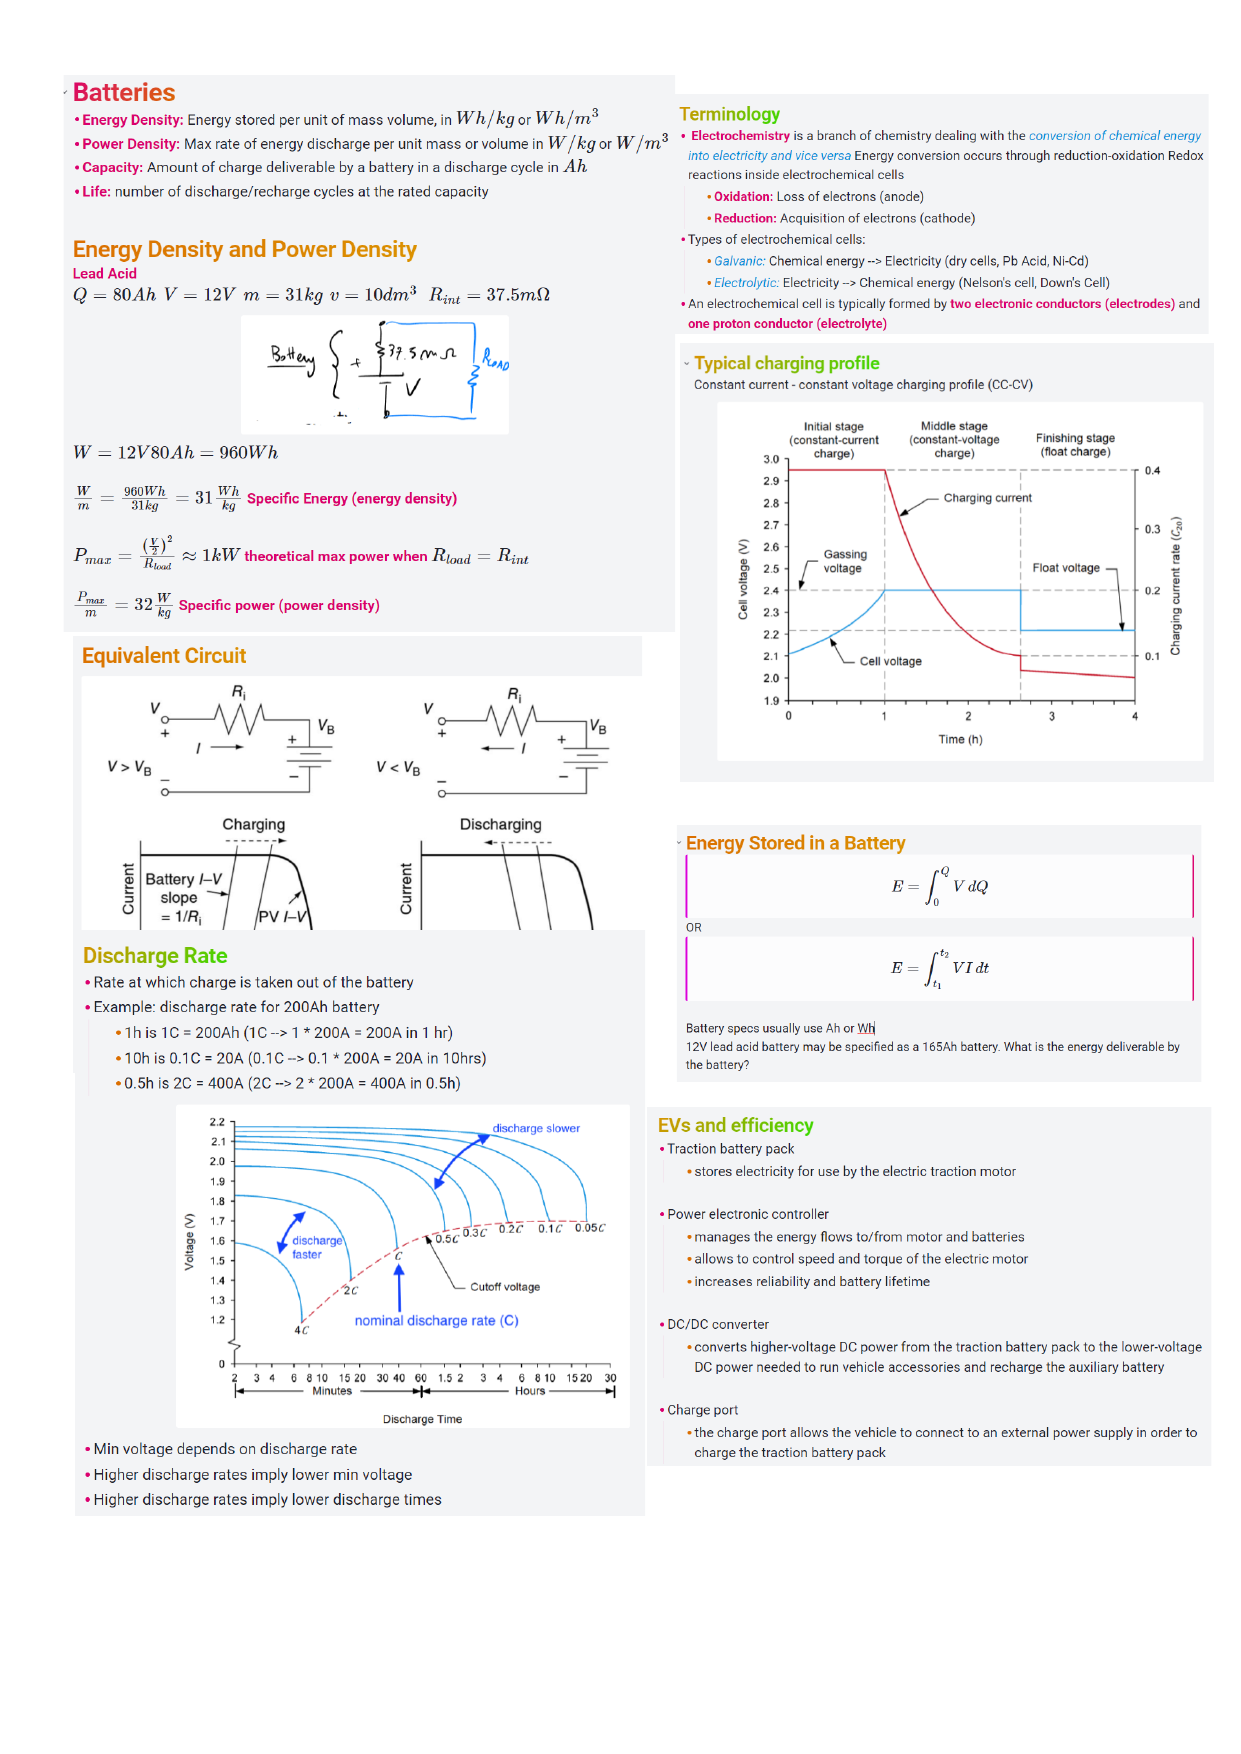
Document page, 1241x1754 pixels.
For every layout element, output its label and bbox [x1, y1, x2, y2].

picture [73, 636, 646, 1516]
picture [676, 825, 1202, 1082]
picture [63, 75, 1209, 632]
picture [647, 1107, 1212, 1466]
picture [680, 343, 1214, 782]
